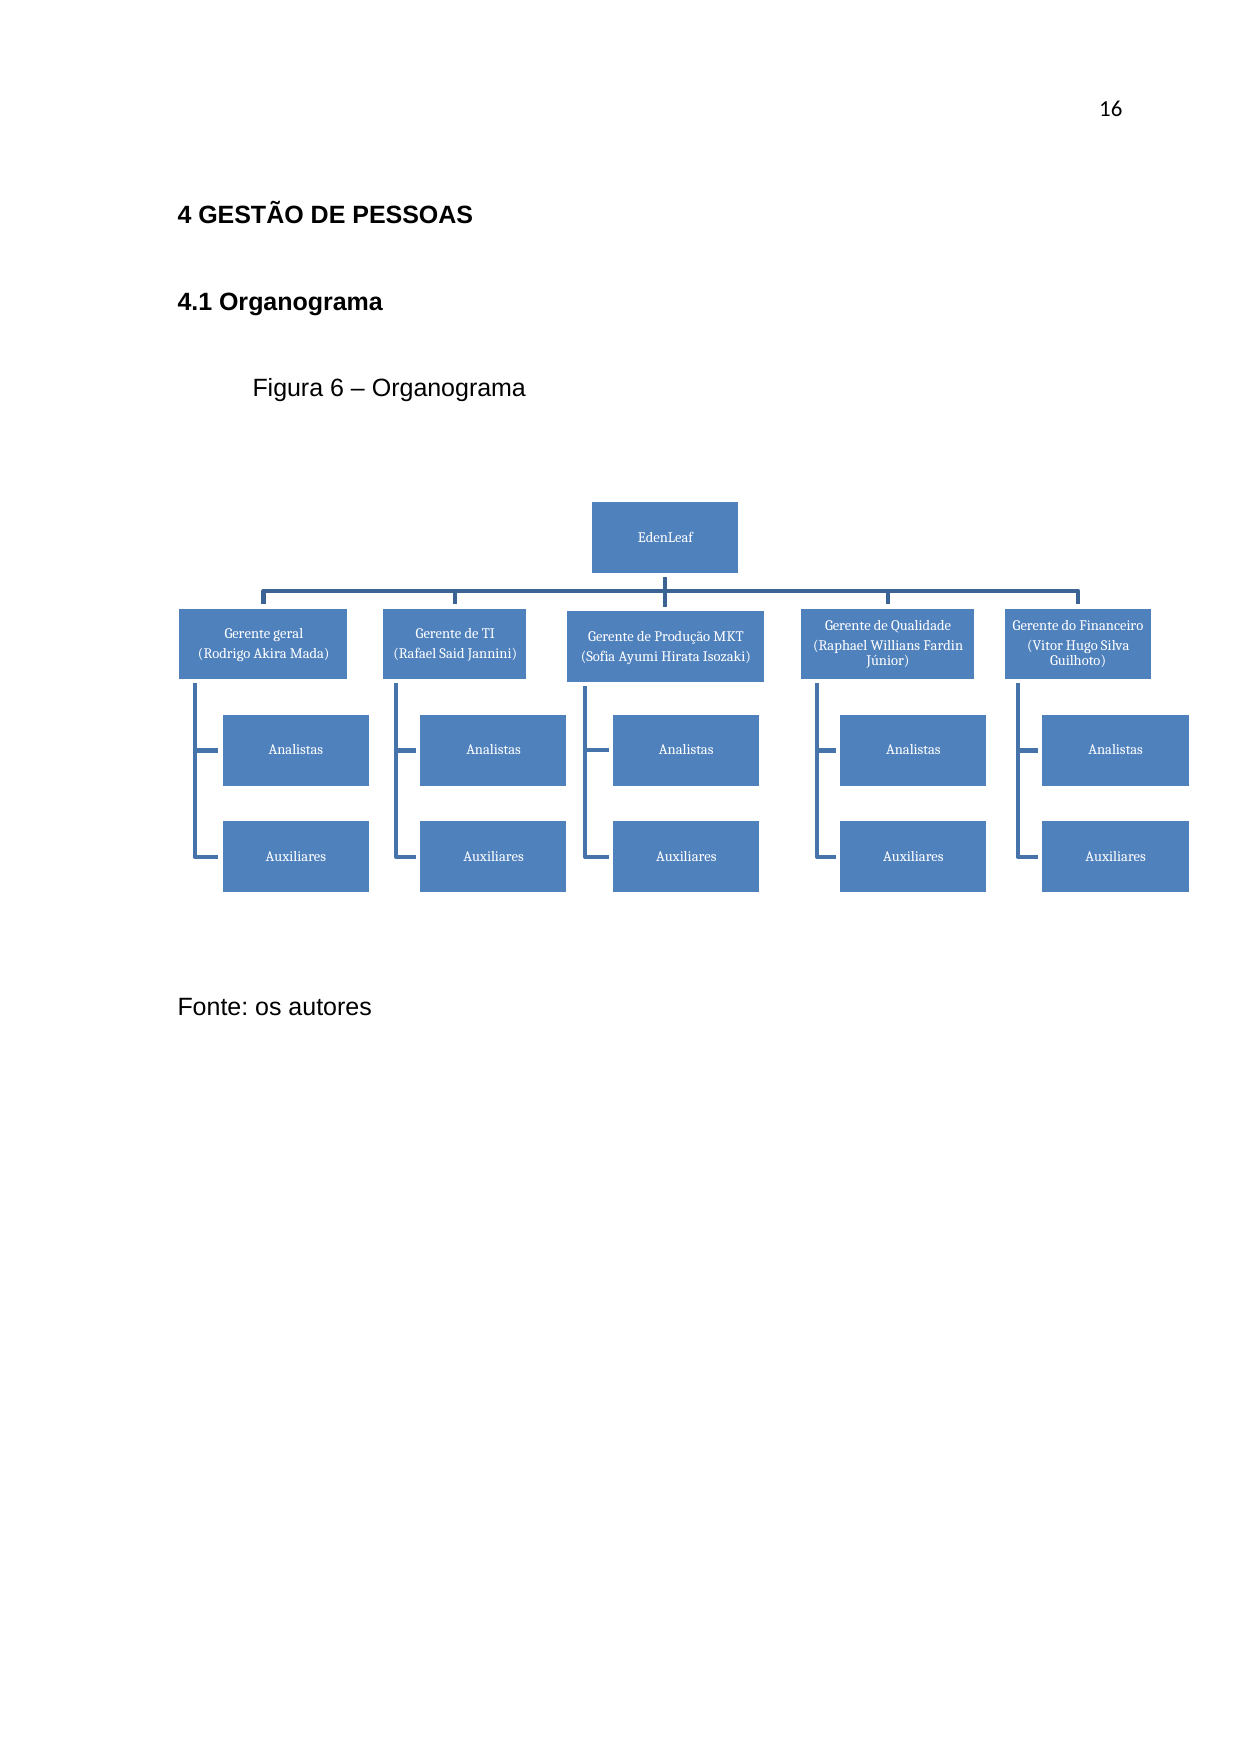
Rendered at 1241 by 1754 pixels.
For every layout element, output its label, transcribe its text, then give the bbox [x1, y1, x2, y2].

subtitle 4.1 Organograma [177, 287, 1122, 316]
text Figura 6 – Organograma [252, 373, 1122, 402]
subtitle 4 GESTÃO DE PESSOAS [177, 200, 1122, 229]
text Fonte: os autores [177, 992, 1122, 1021]
